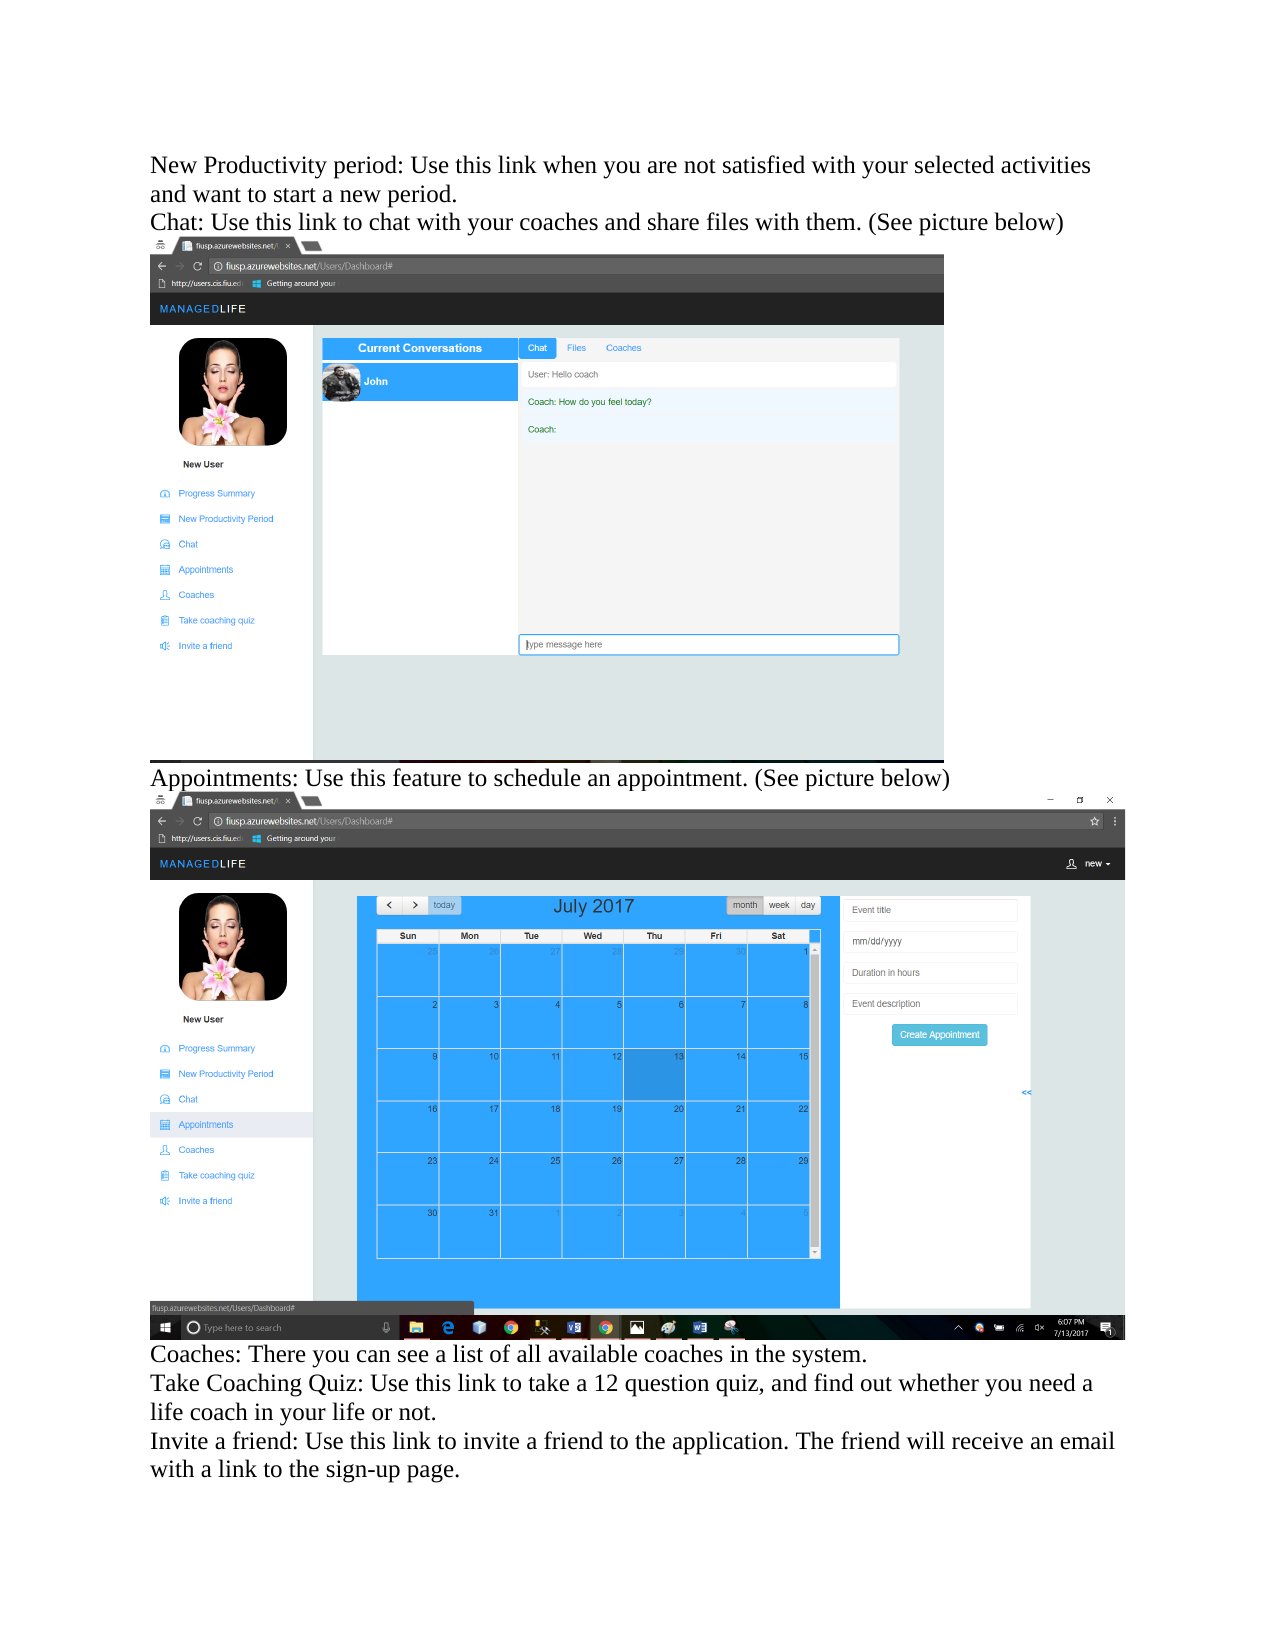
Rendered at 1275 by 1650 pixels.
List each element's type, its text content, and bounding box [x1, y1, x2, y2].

text New Productivity period: Use this link when you are not satisfied with your selected activities and want to start a new period. [150, 150, 1125, 207]
text Coaches: There you can see a list of all available coaches in the system. [150, 1340, 1125, 1368]
text Invite a friend: Use this link to invite a friend to the application. The friend will receive an email with a link to the sign-up page. [150, 1426, 1125, 1483]
text Appointments: Use this feature to schedule an appointment. (See picture below) [150, 763, 1125, 791]
text Take Coaching Quiz: Use this link to take a 12 question quiz, and find out whether you need a life coach in your life or not. [150, 1368, 1125, 1426]
text Chat: Use this link to chat with your coaches and share files with them. (See picture below) [150, 207, 1125, 236]
picture [150, 236, 944, 763]
picture [150, 791, 1125, 1340]
